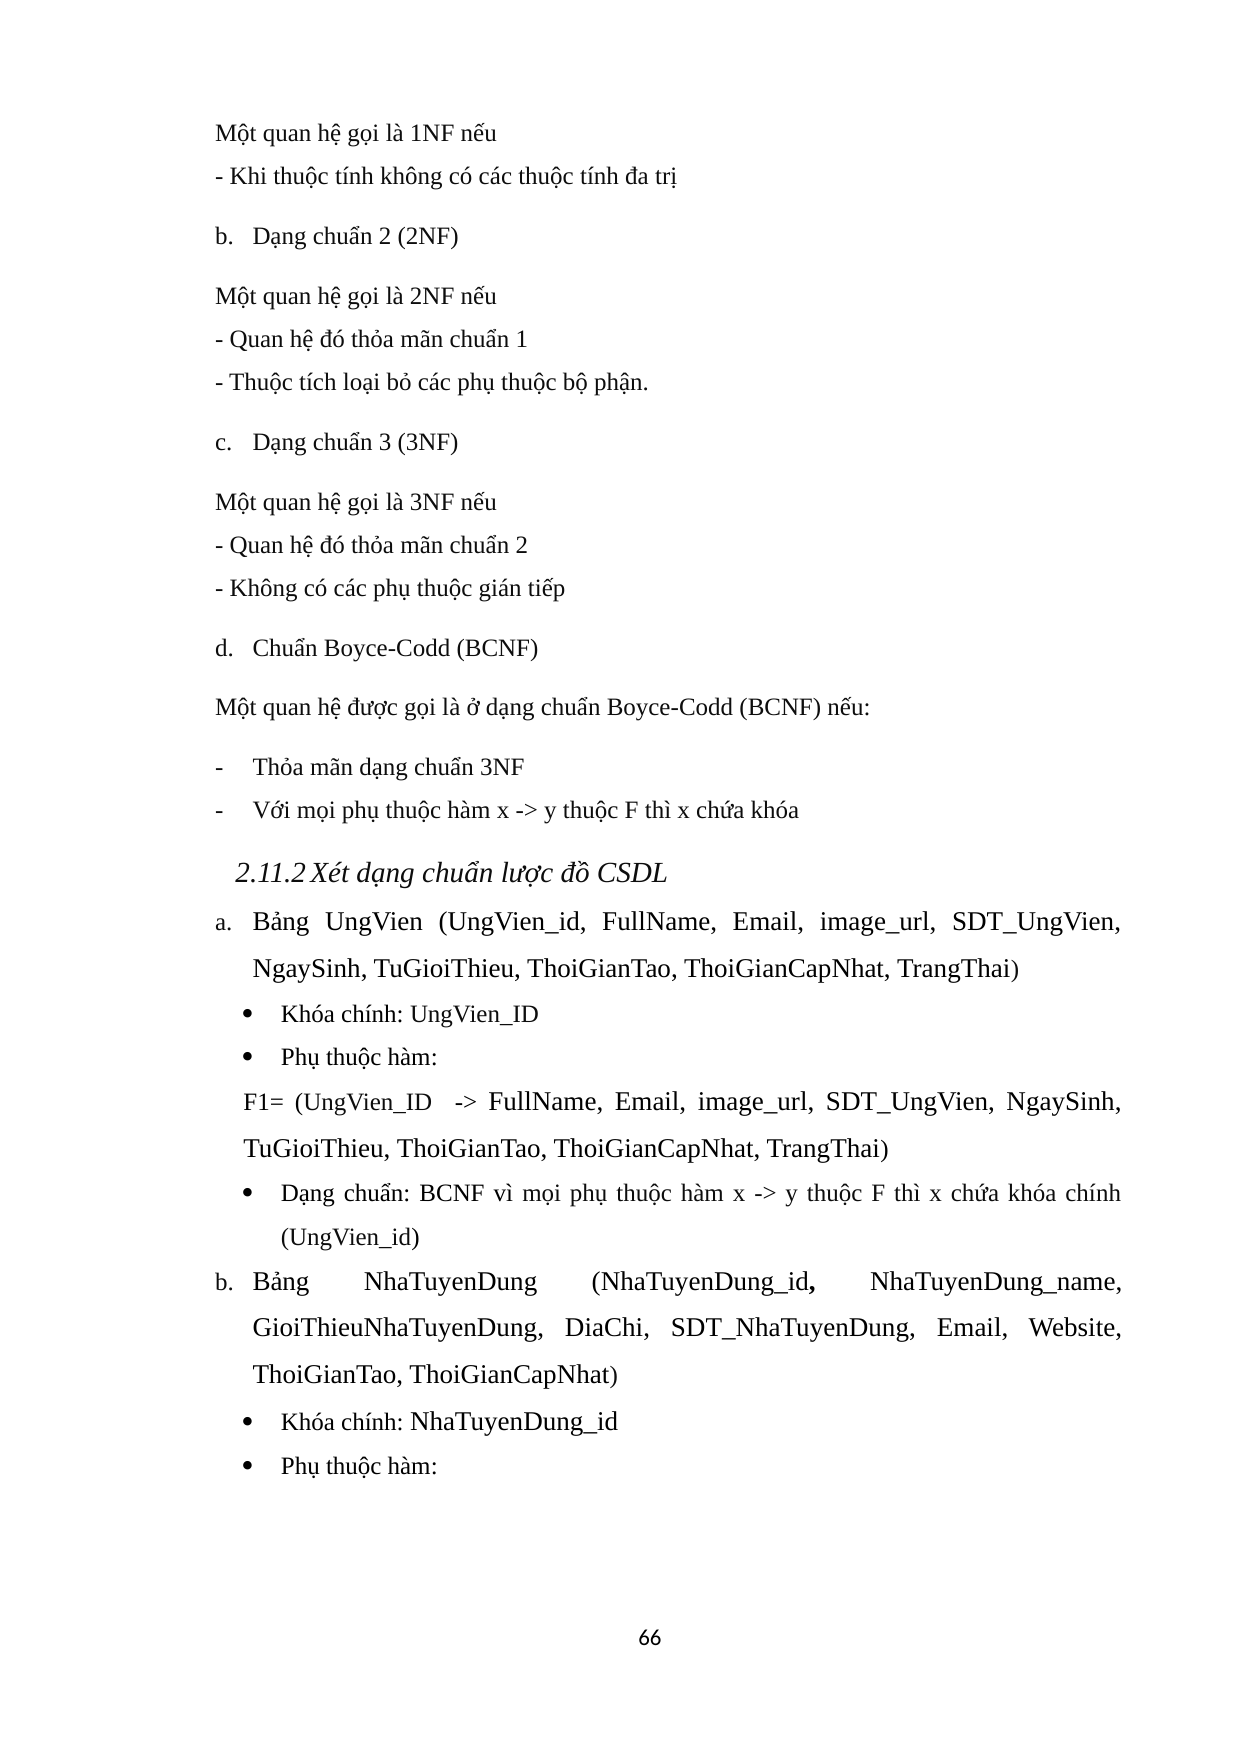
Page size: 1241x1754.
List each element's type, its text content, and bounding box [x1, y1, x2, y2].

subtitle Xét dạng chuẩn lược đồ CSDL [235, 855, 1122, 889]
text Một quan hệ gọi là 1NF nếu - Khi thuộc tính không có các thuộc tính đa trị [215, 118, 1122, 190]
text Một quan hệ gọi là 2NF nếu - Quan hệ đó thỏa mãn chuẩn 1 - Thuộc tích loại bỏ các phụ thuộc bộ phận. [215, 281, 1122, 396]
list Chuẩn Boyce-Codd (BCNF) [215, 633, 1122, 661]
text Một quan hệ gọi là 3NF nếu - Quan hệ đó thỏa mãn chuẩn 2 - Không có các phụ thuộc gián tiếp [215, 487, 1122, 602]
list Khóa chính: UngVien_ID [243, 999, 1122, 1028]
list Phụ thuộc hàm: [243, 1042, 1122, 1071]
text F1= (UngVien_ID -> FullName, Email, image_url, SDT_UngVien, NgaySinh, TuGioiThieu, ThoiGianTao, ThoiGianCapNhat, TrangThai) [243, 1085, 1122, 1163]
list Thỏa mãn dạng chuẩn 3NF [215, 752, 1122, 781]
list Với mọi phụ thuộc hàm x -> y thuộc F thì x chứa khóa [215, 795, 1122, 824]
list Dạng chuẩn 2 (2NF) [215, 221, 1122, 250]
list Bảng UngVien (UngVien_id, FullName, Email, image_url, SDT_UngVien, NgaySinh, TuGioiThieu, ThoiGianTao, ThoiGianCapNhat, TrangThai) [215, 906, 1122, 983]
list Phụ thuộc hàm: [243, 1451, 1122, 1480]
list Khóa chính: NhaTuyenDung_id [243, 1405, 1122, 1436]
text Một quan hệ được gọi là ở dạng chuẩn Boyce-Codd (BCNF) nếu: [215, 692, 1122, 721]
list Dạng chuẩn 3 (3NF) [215, 427, 1122, 456]
list Bảng NhaTuyenDung (NhaTuyenDung_id, NhaTuyenDung_name, GioiThieuNhaTuyenDung, DiaChi, SDT_NhaTuyenDung, Email, Website, ThoiGianTao, ThoiGianCapNhat) [215, 1265, 1122, 1389]
list Dạng chuẩn: BCNF vì mọi phụ thuộc hàm x -> y thuộc F thì x chứa khóa chính (UngVien_id) [243, 1178, 1122, 1250]
